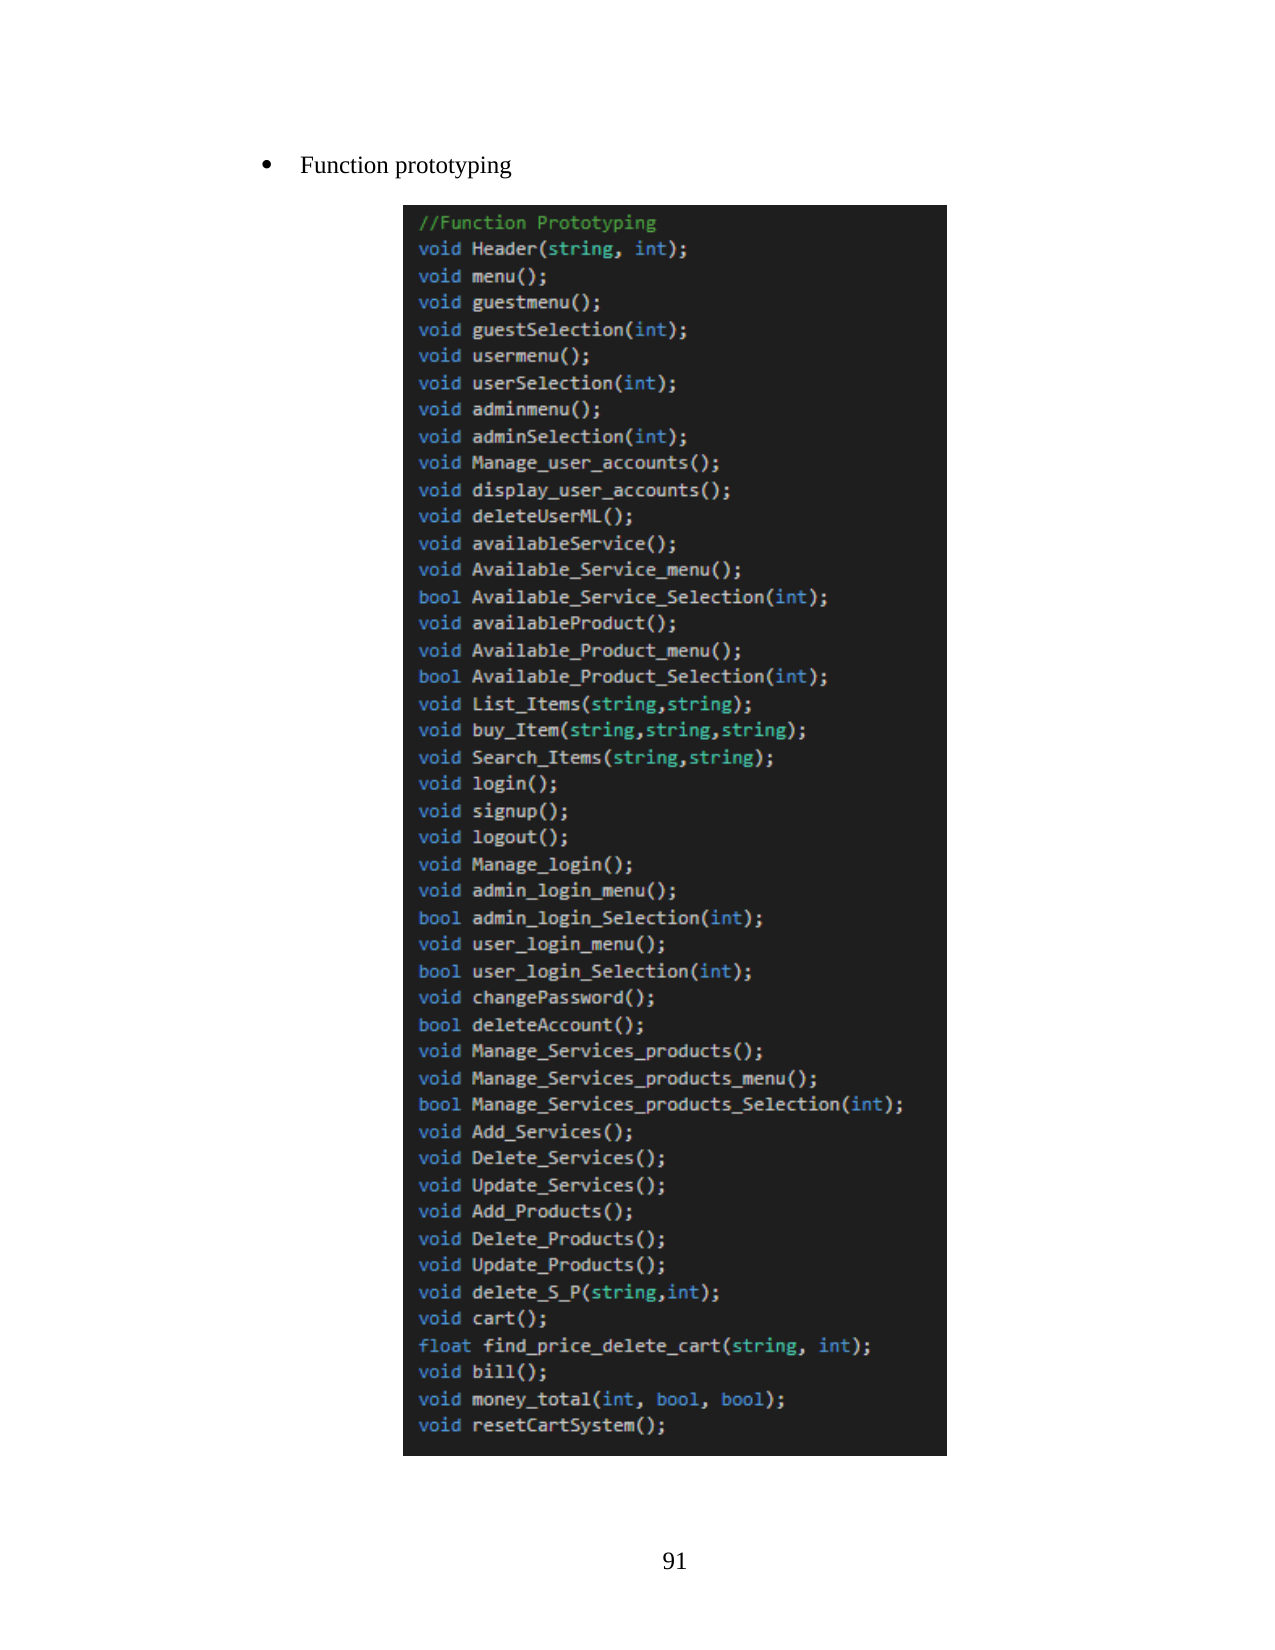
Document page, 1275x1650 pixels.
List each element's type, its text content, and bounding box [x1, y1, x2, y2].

picture [403, 205, 947, 1456]
subtitle Function prototyping [262, 150, 1125, 179]
